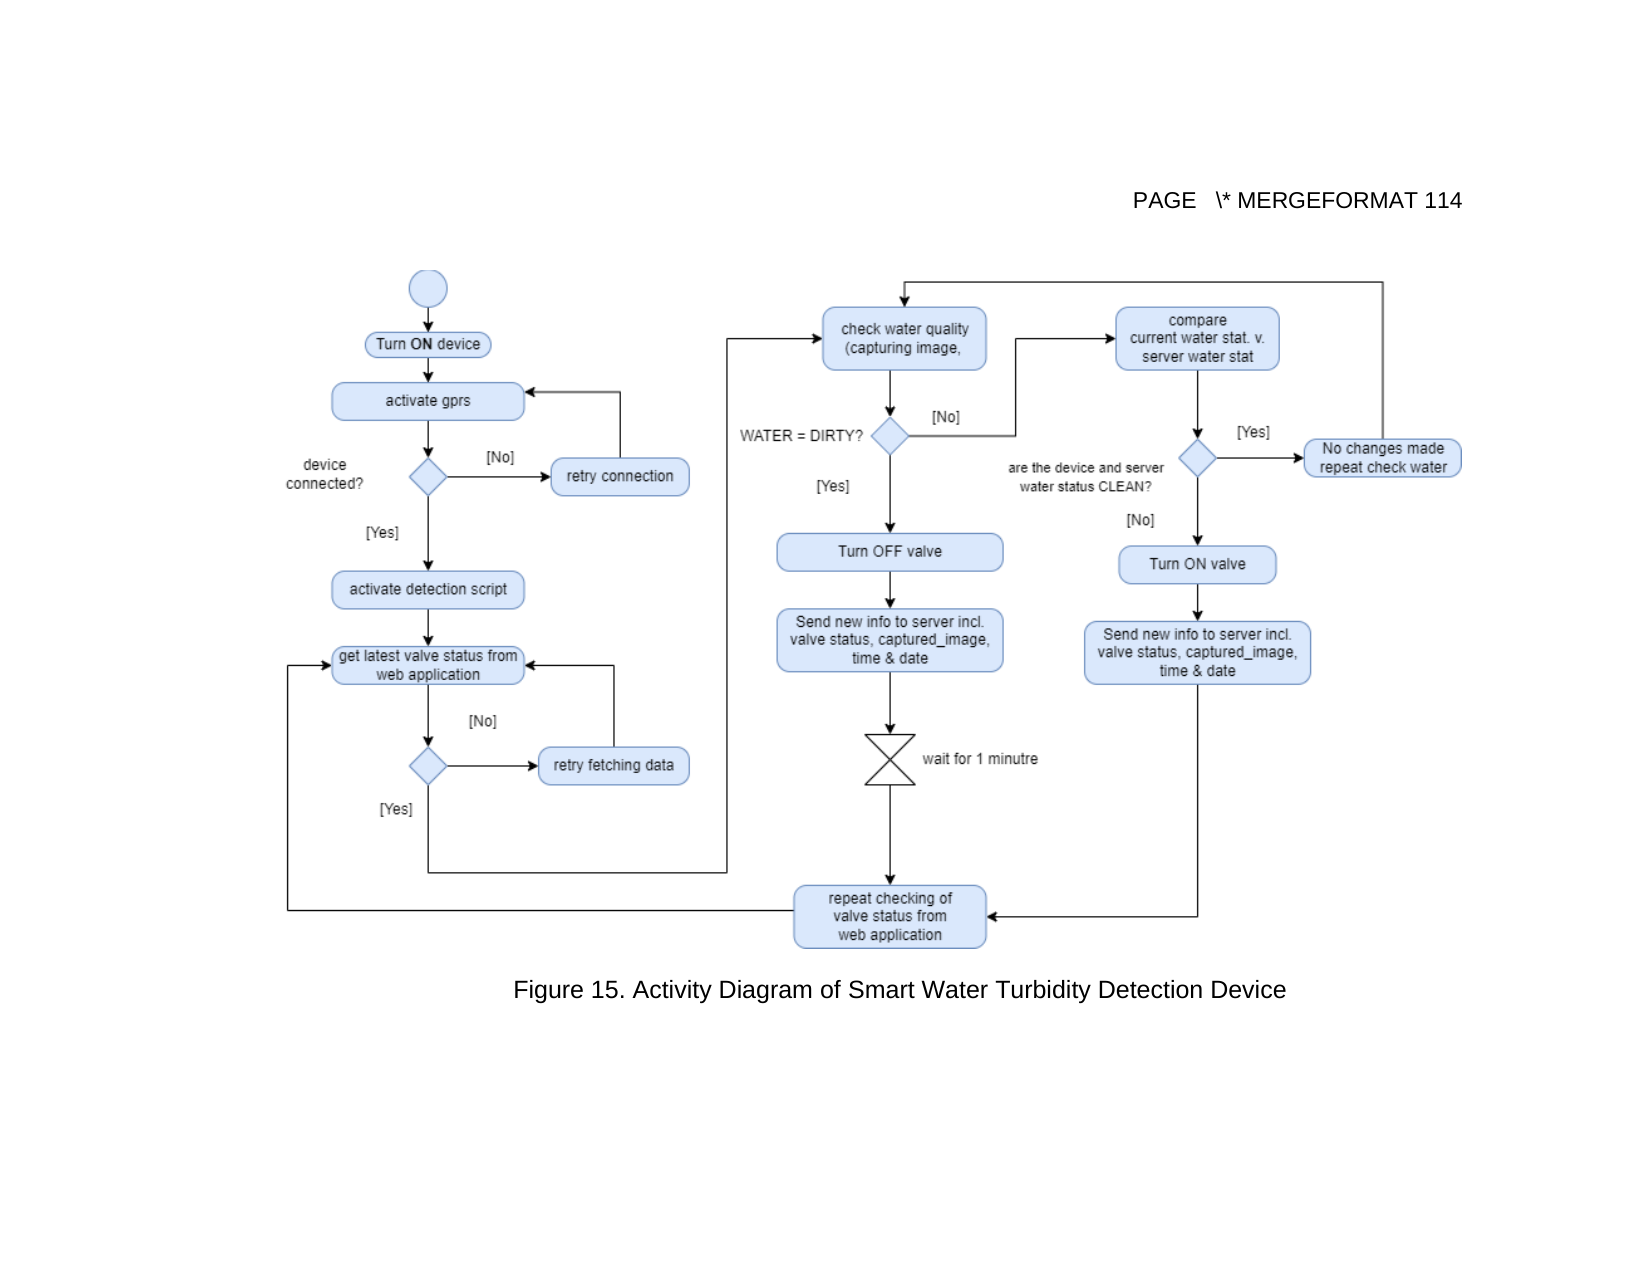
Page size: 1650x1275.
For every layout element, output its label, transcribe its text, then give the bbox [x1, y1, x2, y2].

text Figure 15. Activity Diagram of Smart Water Turbidity Detection Device [262, 975, 1462, 1004]
picture [262, 270, 1462, 949]
